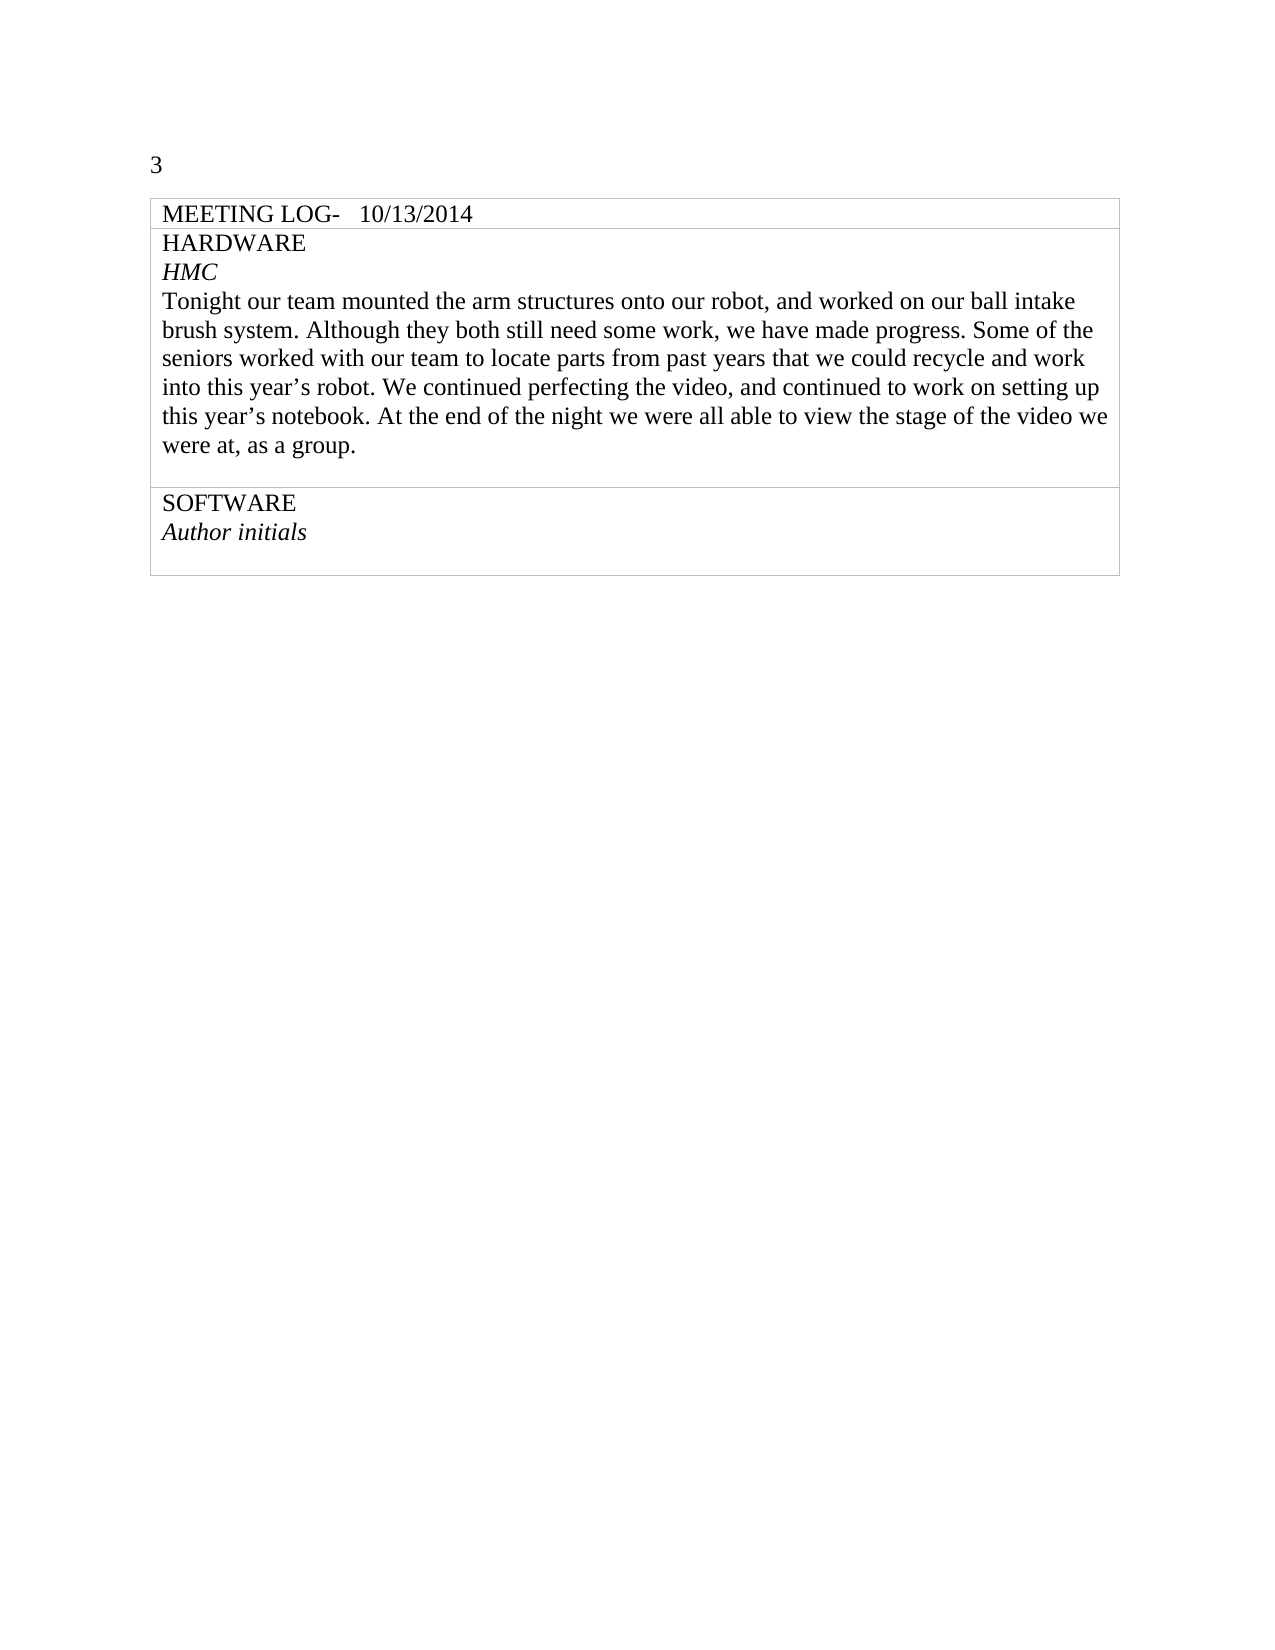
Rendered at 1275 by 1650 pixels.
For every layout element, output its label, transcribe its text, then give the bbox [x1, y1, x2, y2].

text 3 [150, 150, 1125, 179]
table_header MEETING LOG- 10/13/2014 [151, 199, 1119, 227]
table_cell SOFTWARE Author initials [151, 488, 1119, 574]
table_cell HARDWARE HMC Tonight our team mounted the arm structures onto our robot, and worked on our ball intake brush system. Although they both still need some work, we have made progress. Some of the seniors worked with our team to locate parts from past years that we could recycle and work into this year’s robot. We continued perfecting the video, and continued to work on setting up this year’s notebook. At the end of the night we were all able to view the stage of the video we were at, as a group. [151, 229, 1119, 487]
